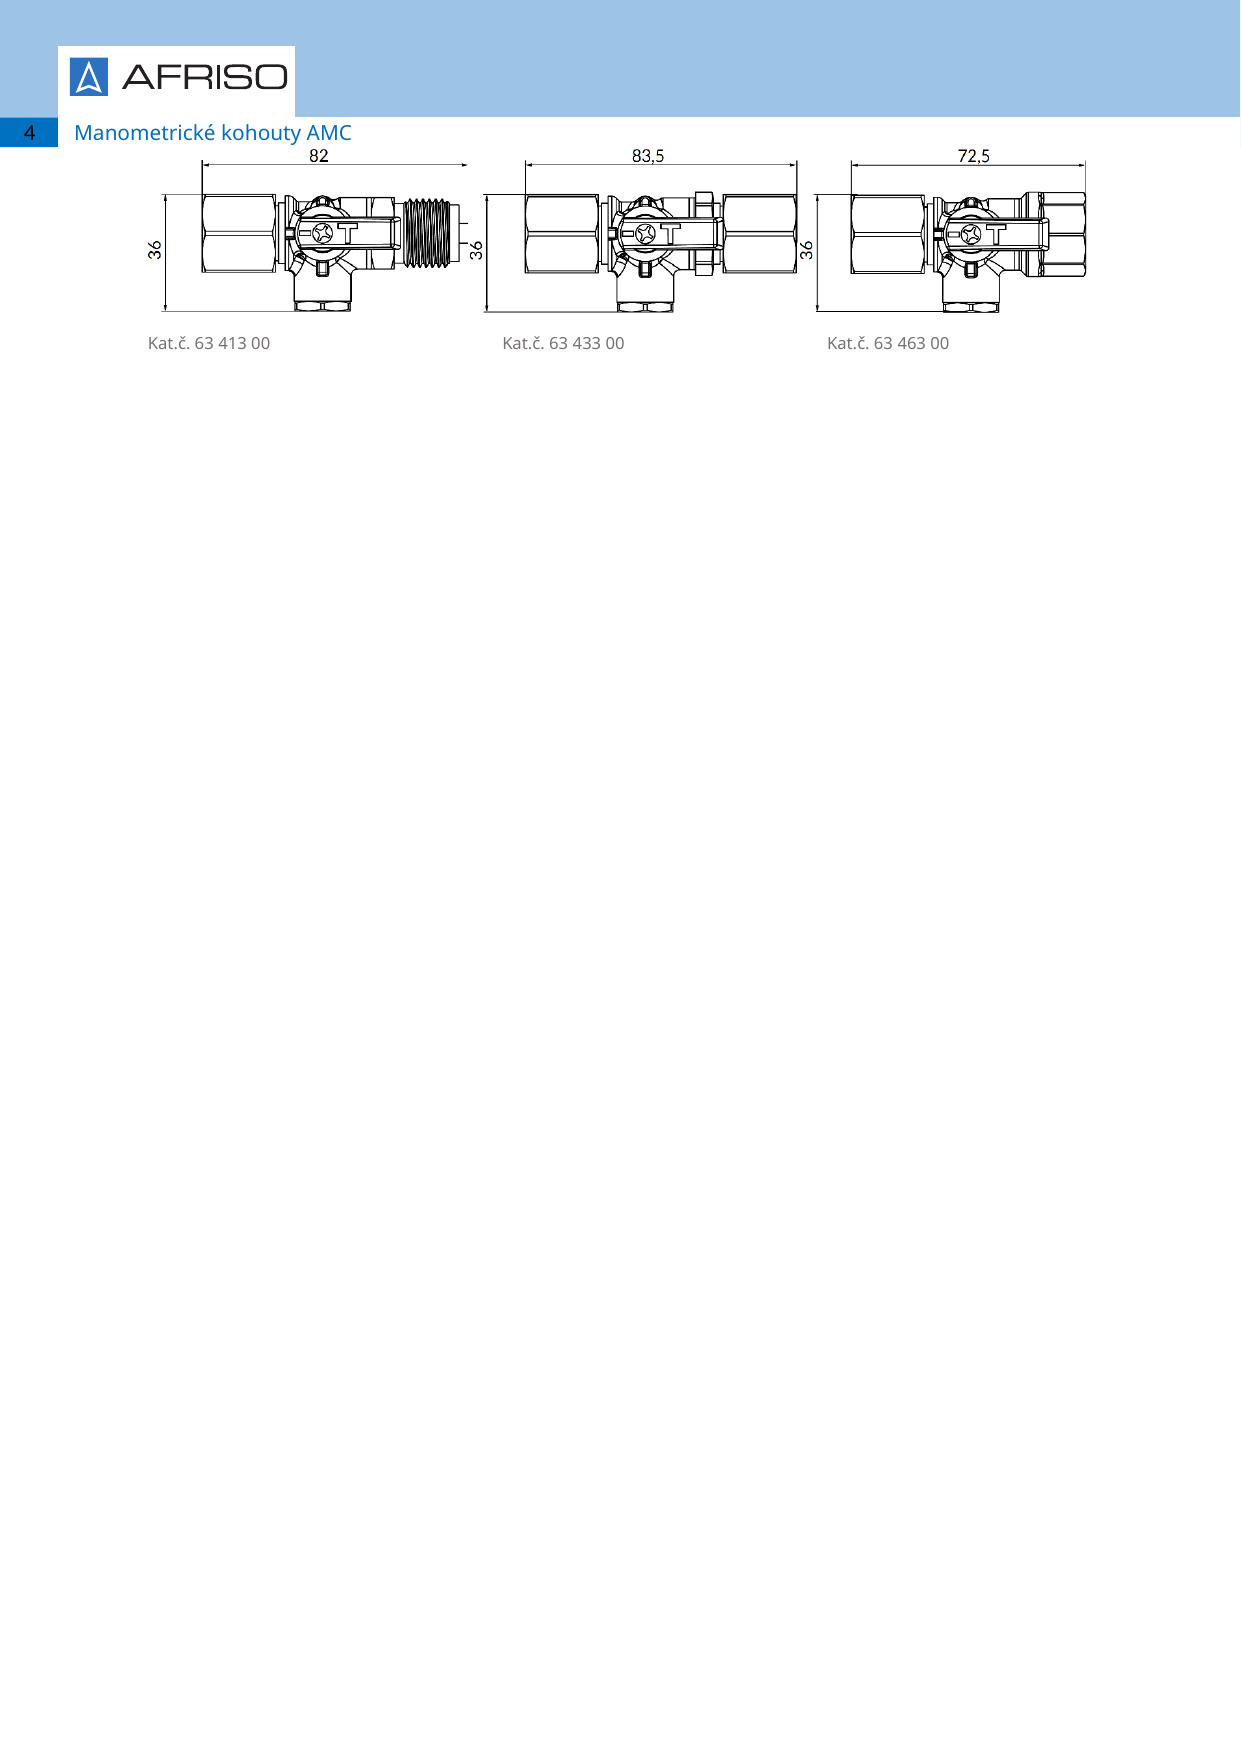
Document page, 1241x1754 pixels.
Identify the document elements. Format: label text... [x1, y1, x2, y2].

picture [147, 147, 1088, 313]
text Kat.č. 63 413 00 Kat.č. 63 433 00 Kat.č. 63 463 00 [148, 332, 1093, 354]
